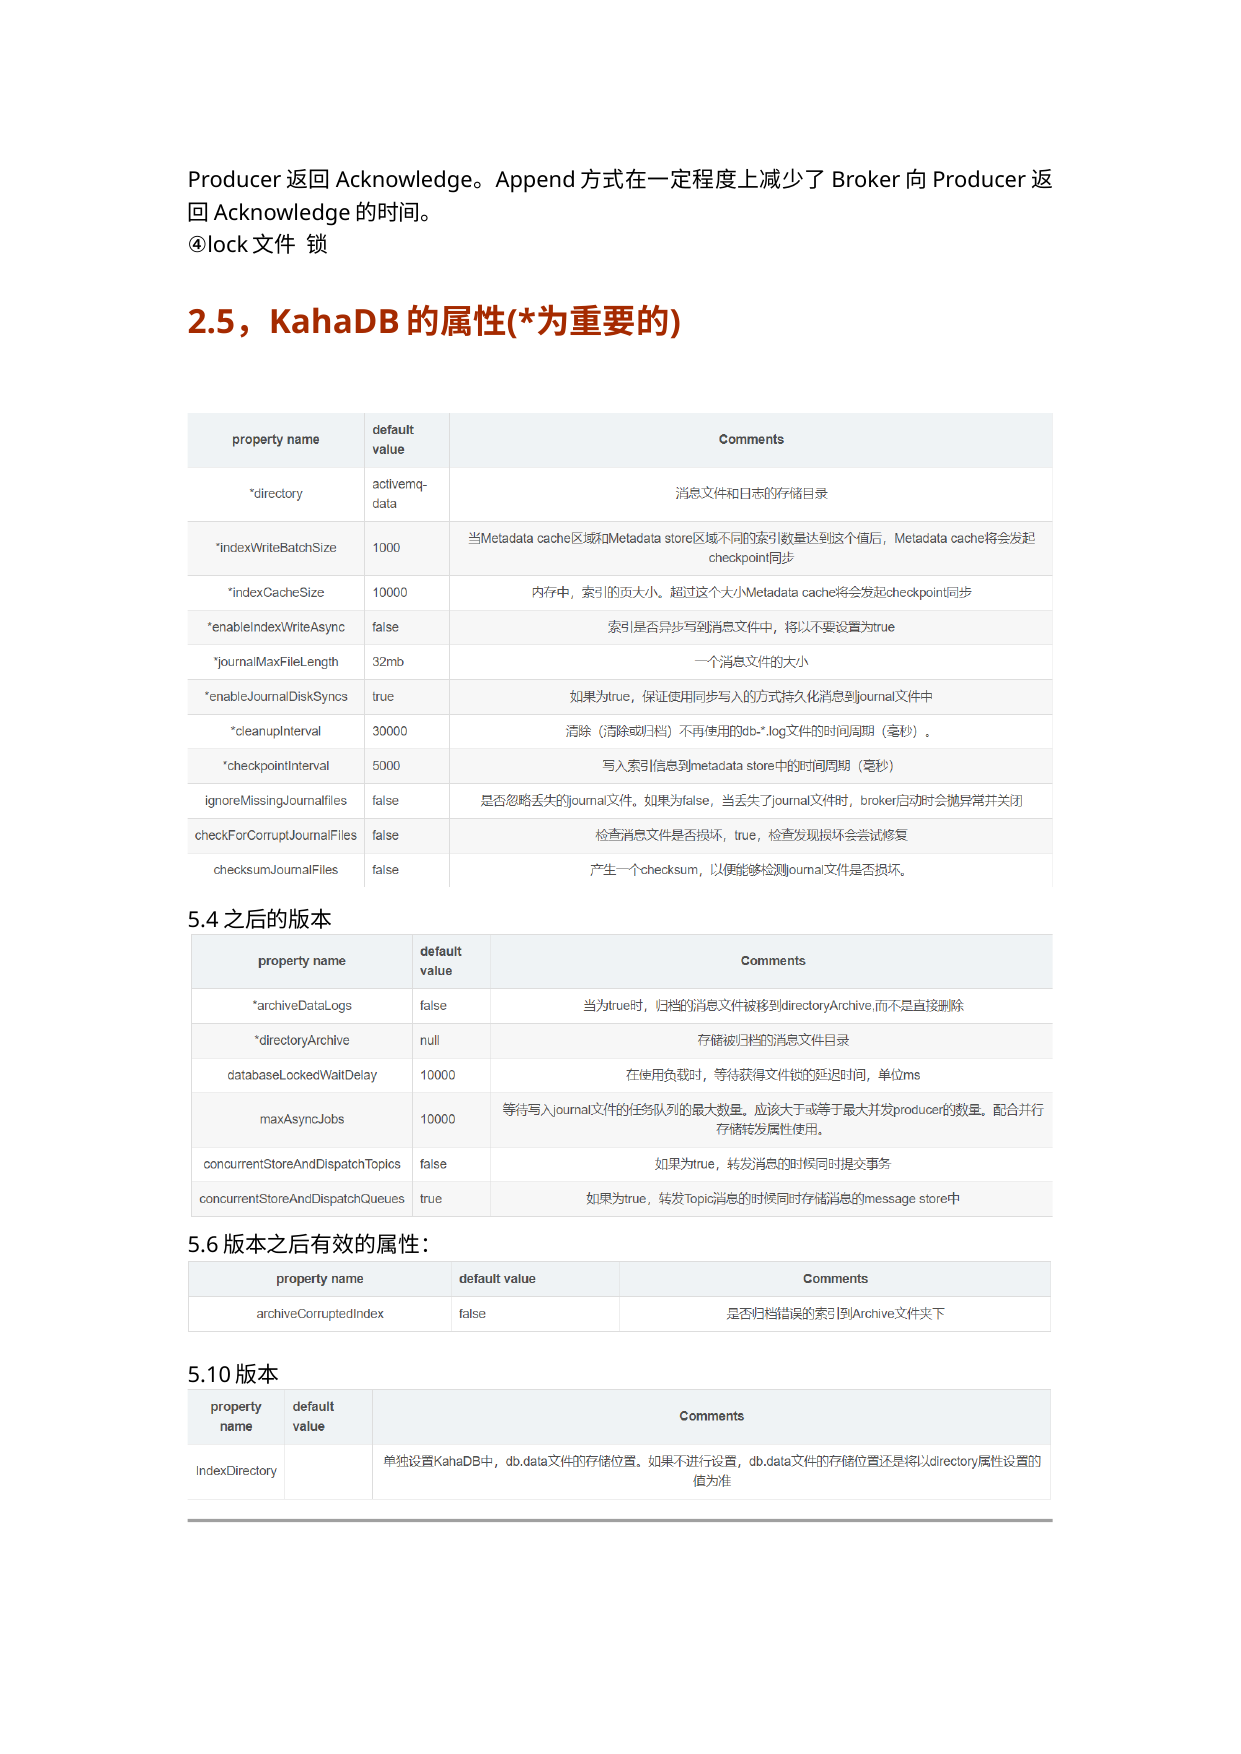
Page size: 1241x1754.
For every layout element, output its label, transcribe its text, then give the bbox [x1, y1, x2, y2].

text 5.4之后的版本 [187, 901, 1053, 933]
picture [187, 933, 1053, 1218]
text ④lock文件 锁 [187, 227, 1053, 259]
subtitle 2.5，KahaDB的属性(*为重要的) [187, 287, 1053, 352]
picture [187, 1258, 1053, 1336]
text 5.6版本之后有效的属性： [187, 1226, 1053, 1258]
picture [187, 1388, 1053, 1502]
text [187, 162, 1053, 227]
picture [187, 413, 1053, 887]
text 5.10版本 [187, 1356, 1053, 1388]
